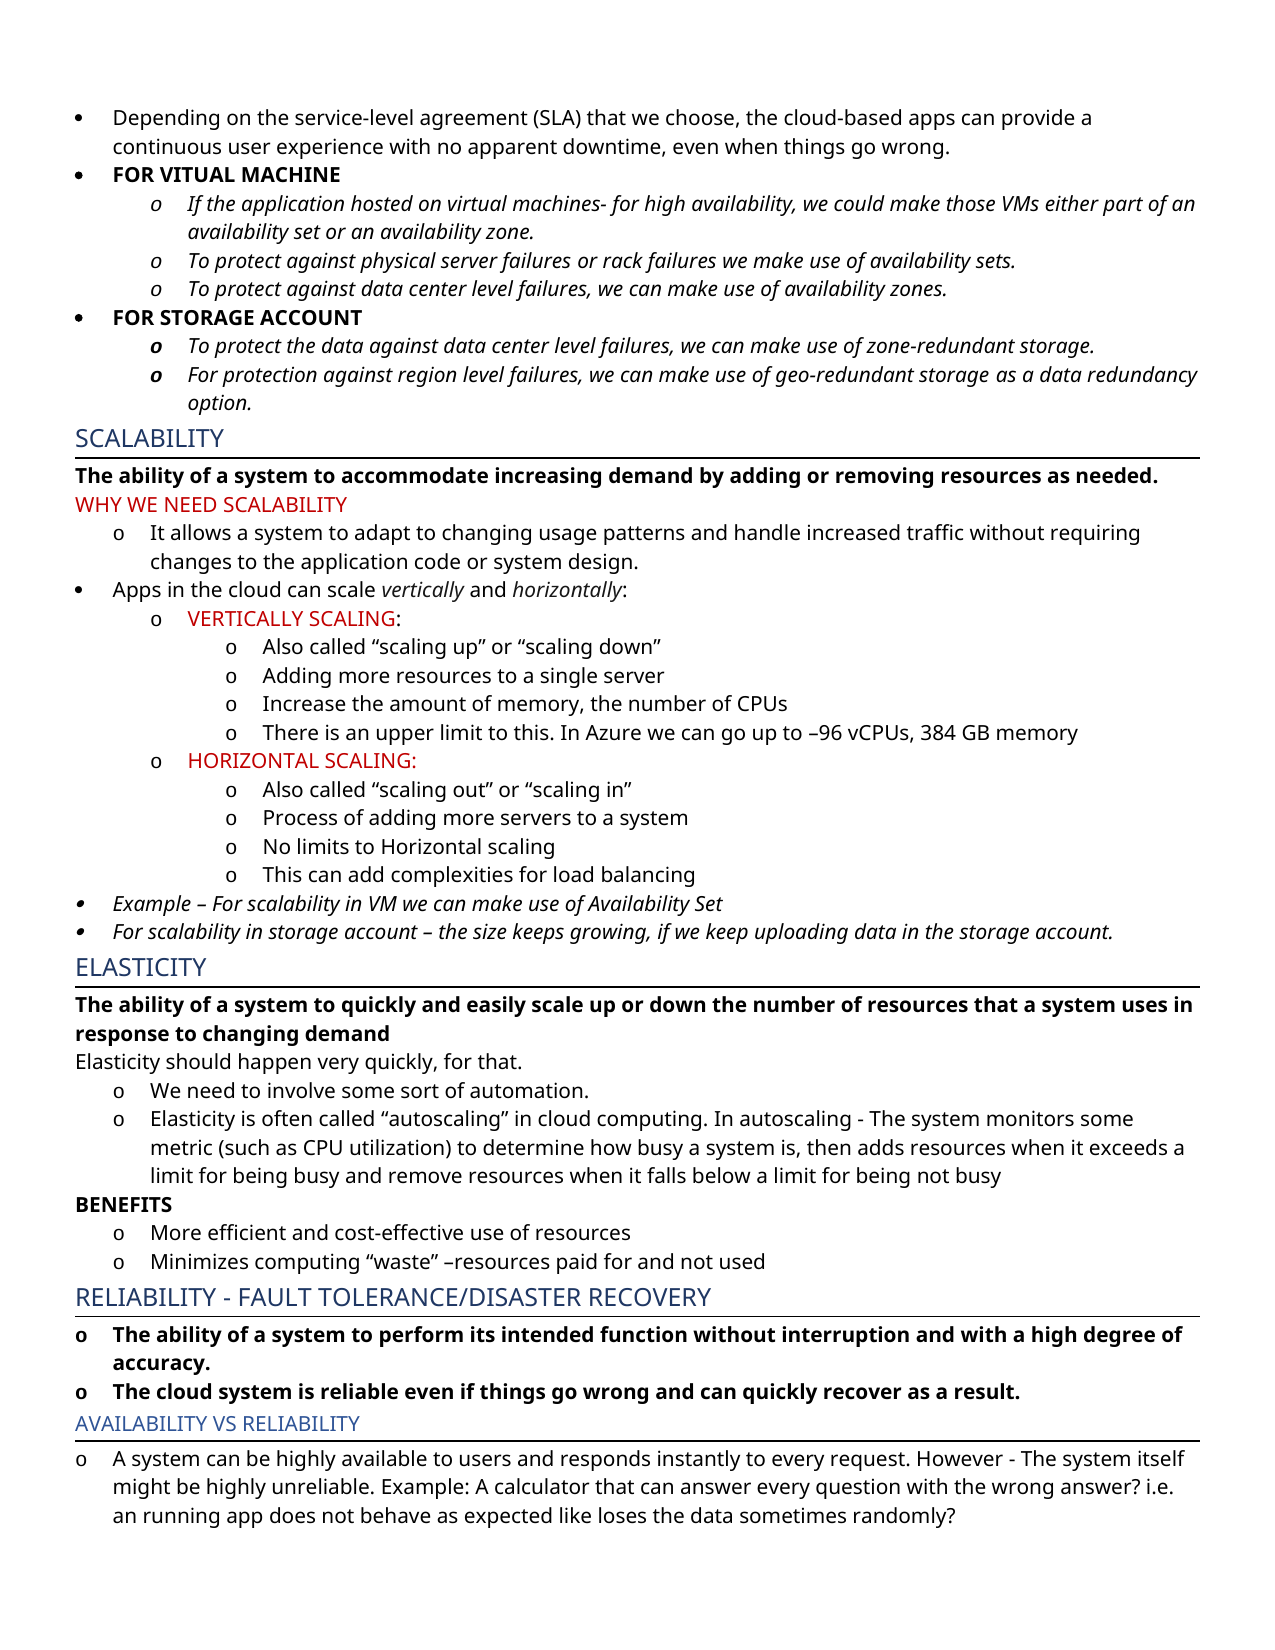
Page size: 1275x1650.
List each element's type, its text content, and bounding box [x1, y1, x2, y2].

list Elasticity is often called “autoscaling” in cloud computing. In autoscaling - The system monitors some metric (such as CPU utilization) to determine how busy a system is, then adds resources when it exceeds a limit for being busy and remove resources when it falls below a limit for being not busy [112, 1104, 1200, 1190]
subtitle ELASTICITY [75, 950, 1200, 986]
list Depending on the service-level agreement (SLA) that we choose, the cloud-based apps can provide a continuous user experience with no apparent downtime, even when things go wrong. [75, 103, 1200, 160]
list VERTICALLY SCALING: [150, 604, 1200, 632]
list Adding more resources to a single server [225, 661, 1200, 689]
subtitle AVAILABILITY VS RELIABILITY [75, 1409, 1200, 1440]
list HORIZONTAL SCALING: [150, 746, 1200, 775]
list To protect against physical server failures or rack failures we make use of availability sets. [150, 246, 1200, 274]
text WHY WE NEED SCALABILITY [75, 490, 1200, 518]
list It allows a system to adapt to changing usage patterns and handle increased traffic without requiring changes to the application code or system design. [112, 518, 1200, 575]
list This can add complexities for load balancing [225, 861, 1200, 889]
list FOR VITUAL MACHINE [75, 160, 1200, 189]
text Elasticity should happen very quickly, for that. [75, 1047, 1200, 1076]
list If the application hosted on virtual machines- for high availability, we could make those VMs either part of an availability set or an availability zone. [150, 189, 1200, 246]
list Minimizes computing “waste” –resources paid for and not used [112, 1247, 1200, 1275]
list FOR STORAGE ACCOUNT [75, 303, 1200, 331]
text BENEFITS [75, 1190, 1200, 1218]
list No limits to Horizontal scaling [225, 832, 1200, 861]
list For protection against region level failures, we can make use of geo-redundant storage as a data redundancy option. [150, 360, 1200, 417]
list We need to involve some sort of automation. [112, 1076, 1200, 1104]
list The ability of a system to perform its intended function without interruption and with a high degree of accuracy. [75, 1320, 1200, 1377]
text The ability of a system to quickly and easily scale up or down the number of resources that a system uses in response to changing demand [75, 991, 1200, 1047]
list There is an upper limit to this. In Azure we can go up to –96 vCPUs, 384 GB memory [225, 718, 1200, 746]
list More efficient and cost-effective use of resources [112, 1218, 1200, 1247]
list Process of adding more servers to a system [225, 803, 1200, 832]
list Example – For scalability in VM we can make use of Availability Set [75, 889, 1200, 917]
list Increase the amount of memory, the number of CPUs [225, 689, 1200, 718]
subtitle SCALABILITY [75, 421, 1200, 457]
list To protect the data against data center level failures, we can make use of zone-redundant storage. [150, 331, 1200, 360]
list Also called “scaling up” or “scaling down” [225, 632, 1200, 661]
text The ability of a system to accommodate increasing demand by adding or removing resources as needed. [75, 461, 1200, 490]
list Also called “scaling out” or “scaling in” [225, 775, 1200, 803]
list Apps in the cloud can scale vertically and horizontally: [75, 575, 1200, 604]
list A system can be highly available to users and responds instantly to every request. However - The system itself might be highly unreliable. Example: A calculator that can answer every question with the wrong answer? i.e. an running app does not behave as expected like loses the data sometimes randomly? [75, 1444, 1200, 1529]
list To protect against data center level failures, we can make use of availability zones. [150, 274, 1200, 303]
list The cloud system is reliable even if things go wrong and can quickly recover as a result. [75, 1377, 1200, 1405]
list For scalability in storage account – the size keeps growing, if we keep uploading data in the storage account. [75, 917, 1200, 946]
subtitle RELIABILITY - FAULT TOLERANCE/DISASTER RECOVERY [75, 1279, 1200, 1316]
